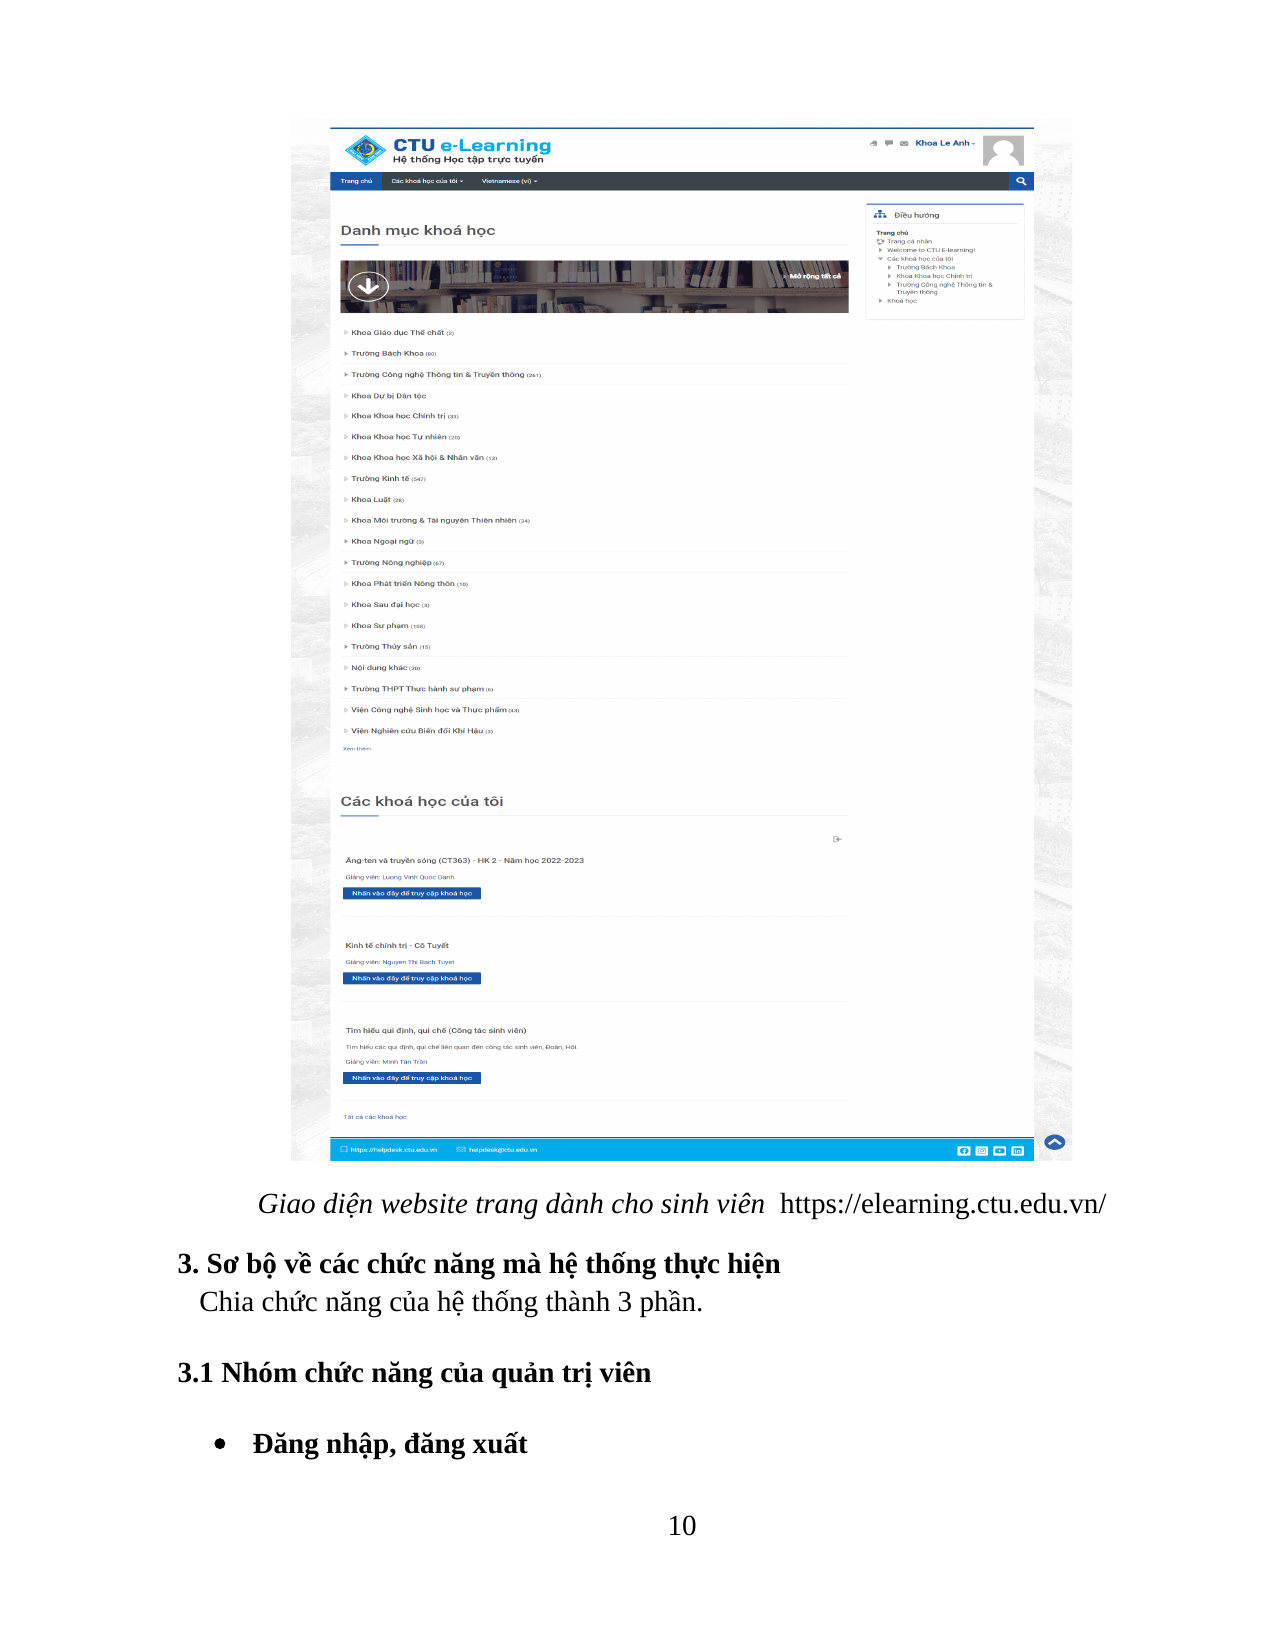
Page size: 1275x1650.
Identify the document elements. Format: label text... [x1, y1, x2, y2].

text Giao diện website trang dành cho sinh viên https://elearning.ctu.edu.vn/ [177, 1186, 773, 1220]
picture [1012, 1147, 1023, 1155]
text 3.1 Nhóm chức năng của quản trị viên [177, 1356, 1186, 1389]
text Giao diện website trang dành cho sinh viên https://elearning.ctu.edu.vn/ [780, 1186, 1186, 1220]
subtitle 3. Sơ bộ về các chức năng mà hệ thống thực hiện [177, 1246, 1186, 1279]
picture [958, 1147, 970, 1155]
picture [976, 1147, 987, 1155]
picture [994, 1147, 1005, 1155]
text Chia chức năng của hệ thống thành 3 phần. [177, 1284, 1186, 1318]
picture [291, 118, 1073, 1161]
list Đăng nhập, đăng xuất [215, 1427, 1186, 1460]
